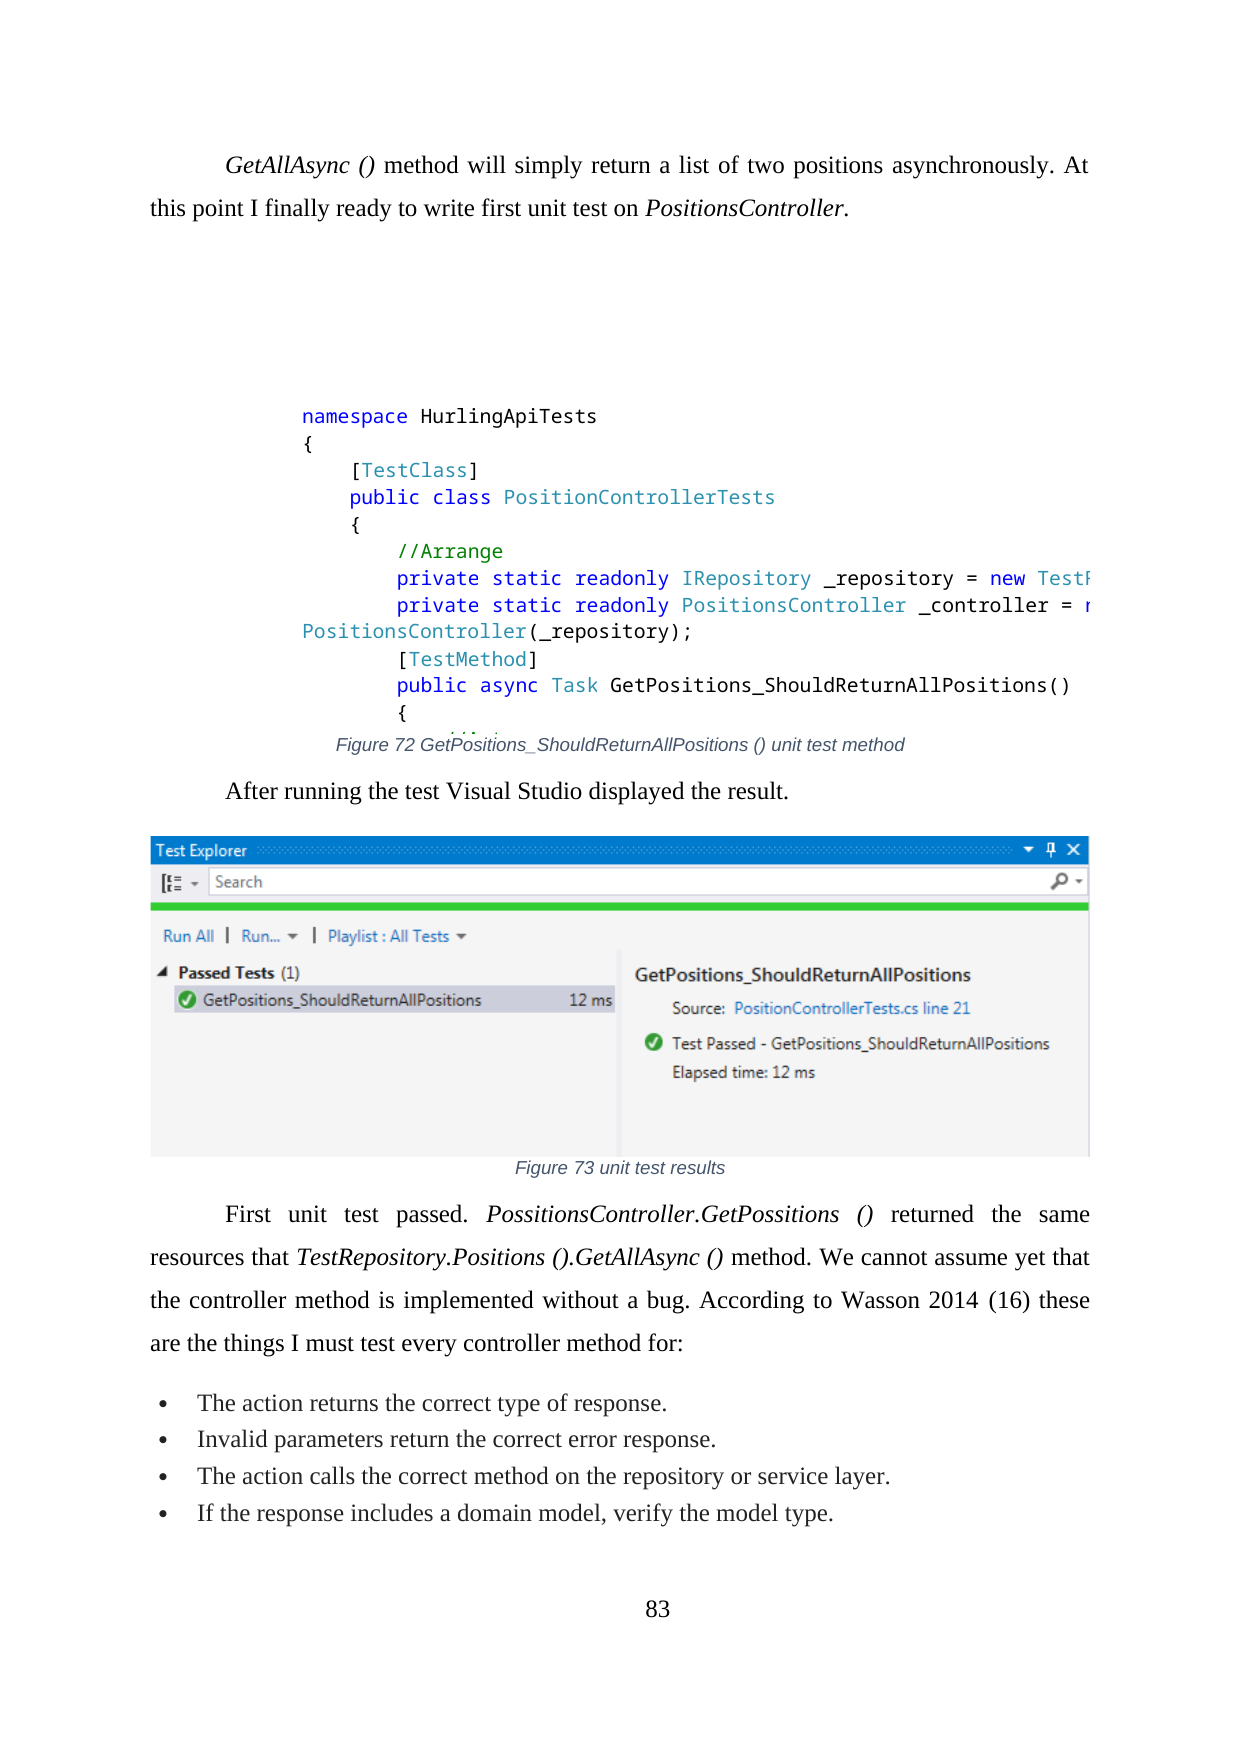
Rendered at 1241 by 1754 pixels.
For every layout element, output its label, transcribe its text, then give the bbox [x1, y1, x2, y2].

list If the response includes a domain model, verify the model type. [159, 1498, 1090, 1526]
text After running the test Visual Studio displayed the result. [150, 776, 1090, 805]
text Figure 73 unit test results [150, 1157, 1090, 1178]
list The action returns the correct type of response. [159, 1388, 1090, 1417]
list Invalid parameters return the correct error response. [159, 1424, 1090, 1453]
text GetAllAsync () method will simply return a list of two positions asynchronously. At this point I finally ready to write first unit test on PositionsController. [150, 150, 1090, 222]
list The action calls the correct method on the repository or service layer. [159, 1461, 1090, 1490]
text Figure 72 GetPositions_ShouldReturnAllPositions () unit test method [150, 734, 1090, 756]
text First unit test passed. PossitionsController.GetPossitions () returned the same resources that TestRepository.Positions ().GetAllAsync () method. We cannot assume yet that the controller method is implemented without a bug. According to Wasson 2014 these are the things I must test every controller method for: [150, 1199, 1090, 1357]
picture [150, 836, 1090, 1157]
